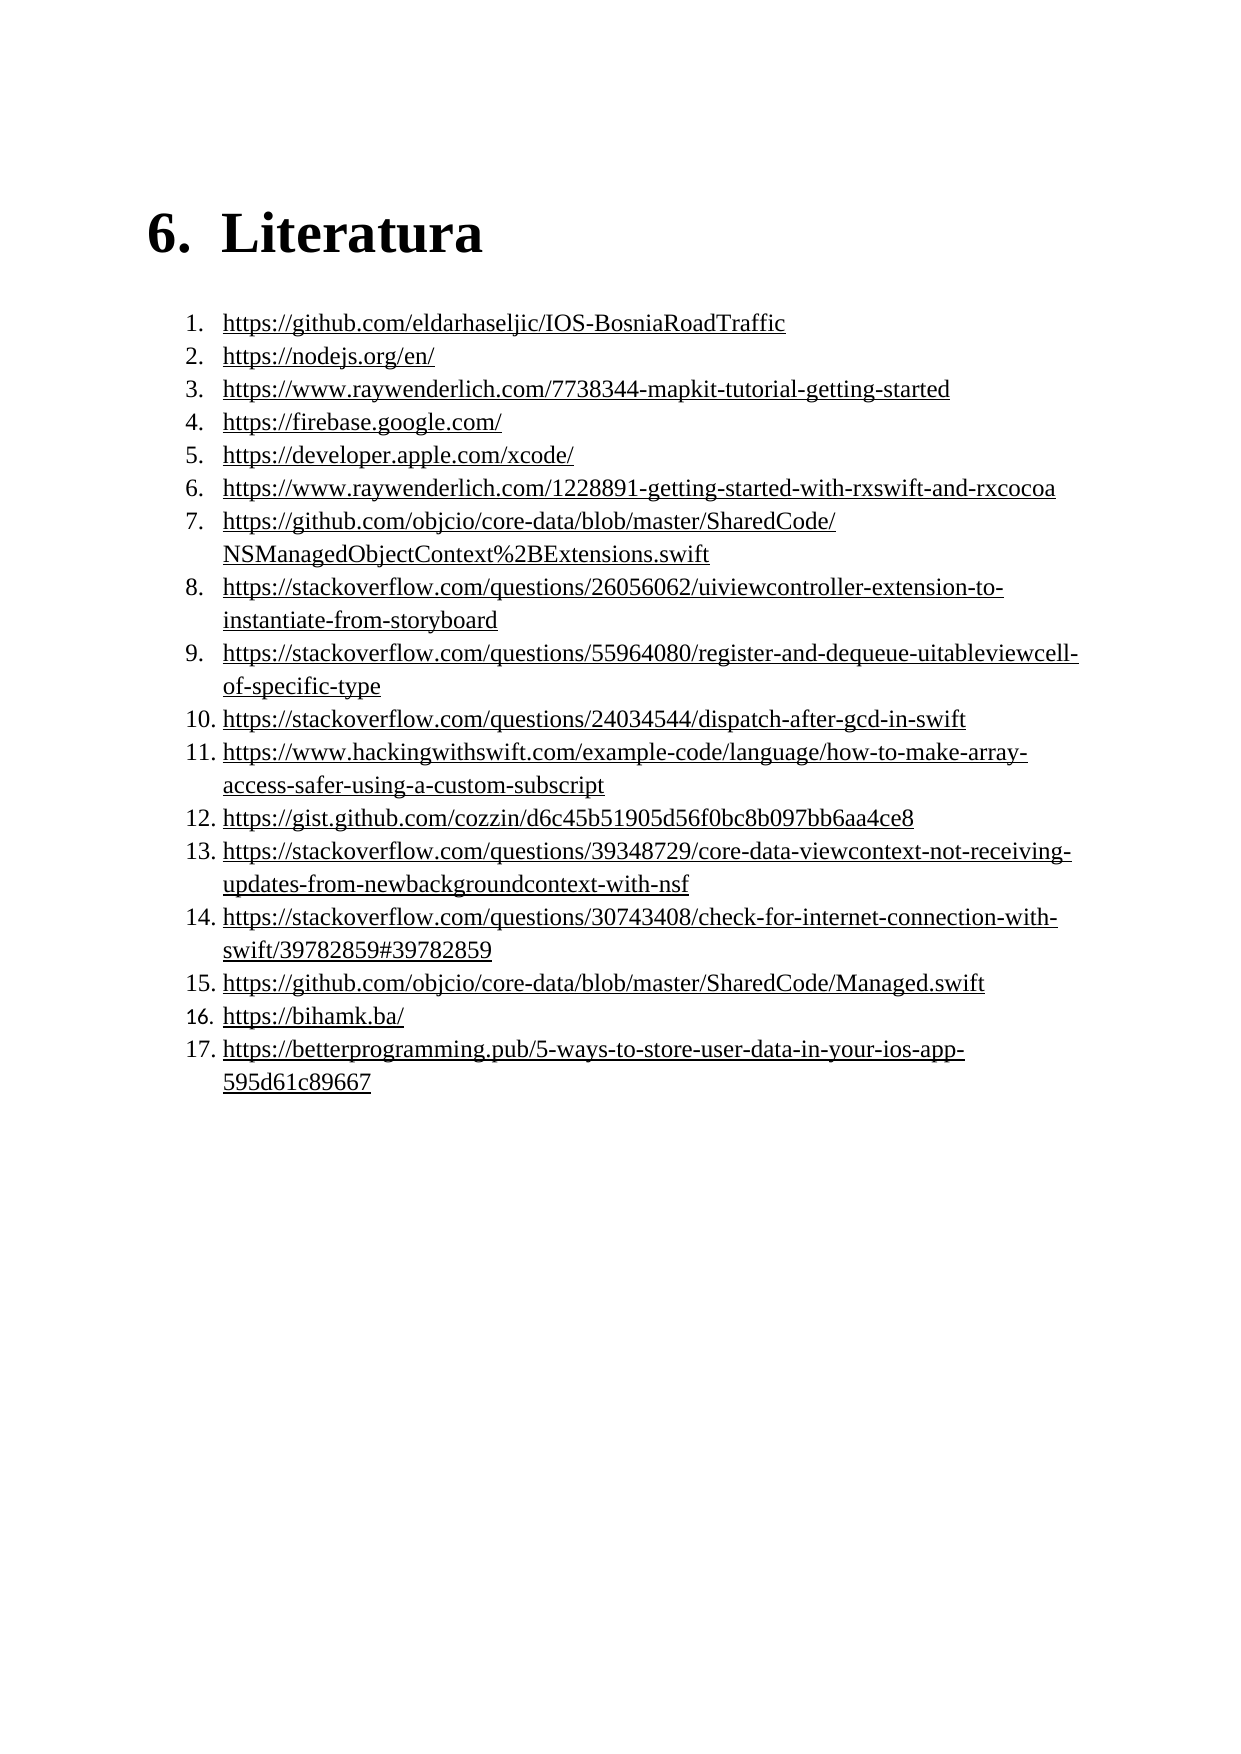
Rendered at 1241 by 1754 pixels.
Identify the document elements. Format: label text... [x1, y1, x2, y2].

list https://github.com/eldarhaseljic/IOS-BosniaRoadTraffic [185, 308, 1093, 336]
list https://stackoverflow.com/questions/39348729/core-data-viewcontext-not-receiving-updates-from-newbackgroundcontext-with-nsf [185, 836, 1093, 898]
list https://github.com/objcio/core-data/blob/master/SharedCode/Managed.swift [185, 968, 1093, 997]
list https://gist.github.com/cozzin/d6c45b51905d56f0bc8b097bb6aa4ce8 [185, 803, 1093, 832]
list https://nodejs.org/en/ [185, 341, 1093, 369]
list https://www.raywenderlich.com/7738344-mapkit-tutorial-getting-started [185, 374, 1093, 402]
list https://stackoverflow.com/questions/30743408/check-for-internet-connection-with-swift/39782859#39782859 [185, 902, 1093, 964]
list https://bihamk.ba/ [185, 1001, 1093, 1030]
list https://stackoverflow.com/questions/26056062/uiviewcontroller-extension-to-instantiate-from-storyboard [185, 572, 1093, 634]
list https://github.com/objcio/core-data/blob/master/SharedCode/NSManagedObjectContext%2BExtensions.swift [185, 506, 1093, 568]
list https://www.raywenderlich.com/1228891-getting-started-with-rxswift-and-rxcocoa [185, 473, 1093, 502]
list https://www.hackingwithswift.com/example-code/language/how-to-make-array-access-safer-using-a-custom-subscript [185, 737, 1093, 799]
list https://firebase.google.com/ [185, 407, 1093, 436]
list https://developer.apple.com/xcode/ [185, 440, 1093, 468]
subtitle Literatura [148, 198, 1093, 265]
list https://betterprogramming.pub/5-ways-to-store-user-data-in-your-ios-app-595d61c89667 [185, 1034, 1093, 1096]
list https://stackoverflow.com/questions/55964080/register-and-dequeue-uitableviewcell-of-specific-type [185, 638, 1093, 700]
list https://stackoverflow.com/questions/24034544/dispatch-after-gcd-in-swift [185, 704, 1093, 733]
